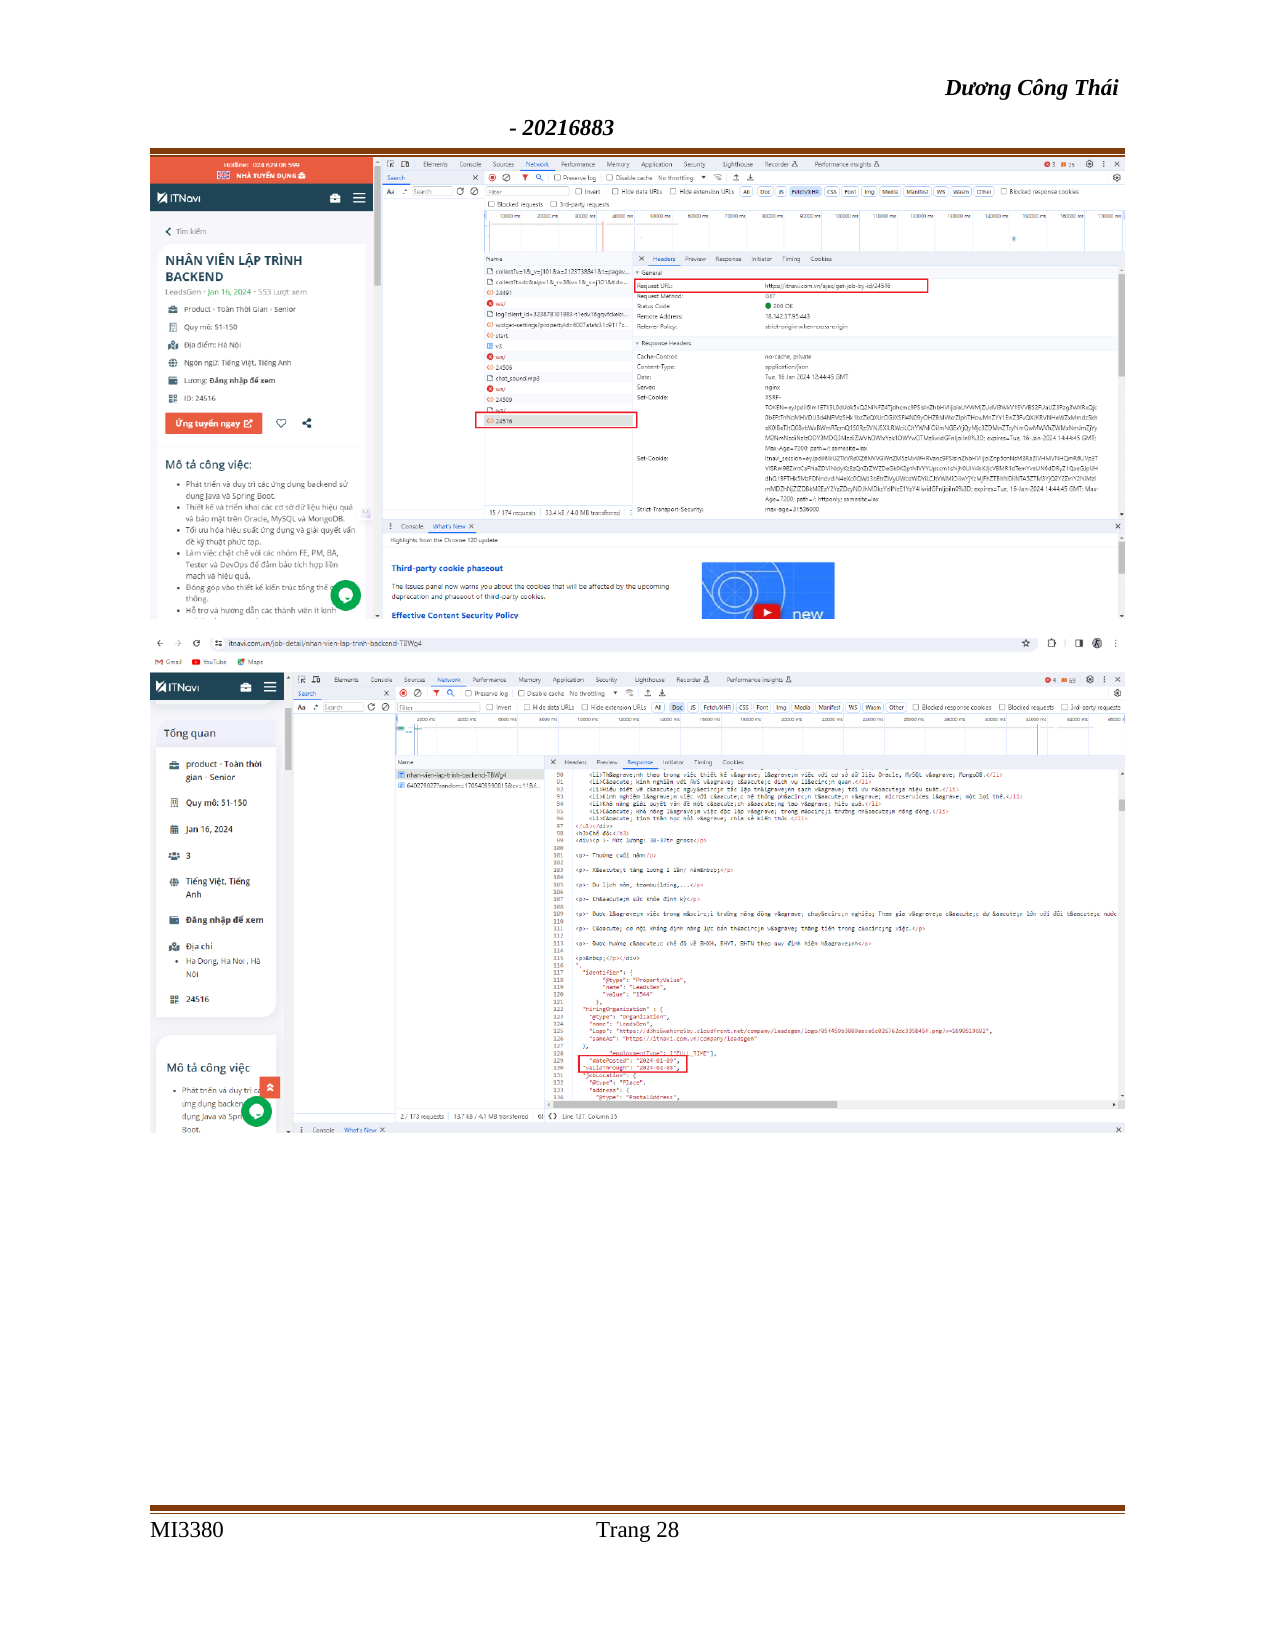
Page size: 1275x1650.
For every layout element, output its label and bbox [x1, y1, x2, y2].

picture [150, 638, 1125, 1133]
picture [150, 157, 1125, 619]
